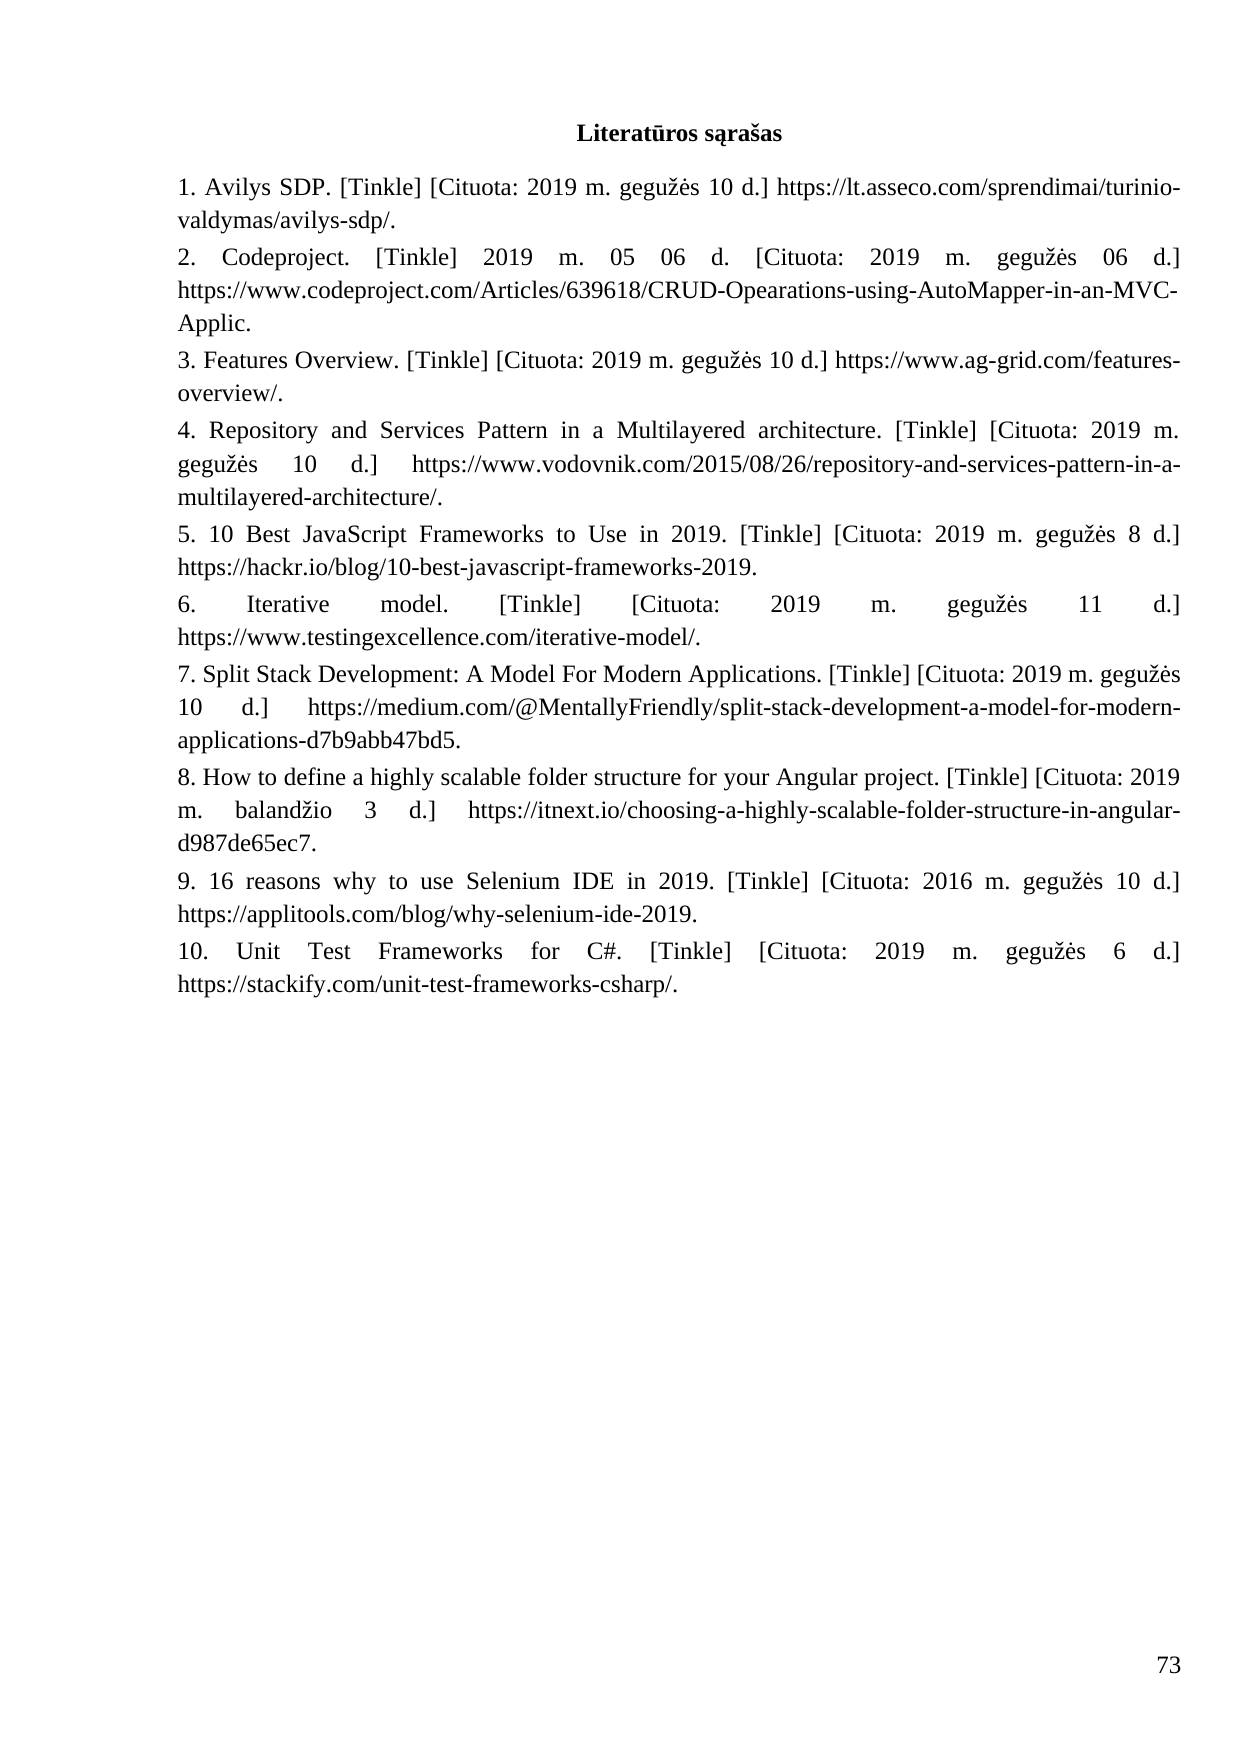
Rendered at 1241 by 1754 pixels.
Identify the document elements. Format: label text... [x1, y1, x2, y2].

list 5. 10 Best JavaScript Frameworks to Use in 2019. [Tinkle] [Cituota: 2019 m. gegužės 8 d.] https://hackr.io/blog/10-best-javascript-frameworks-2019. [177, 519, 1181, 581]
list 4. Repository and Services Pattern in a Multilayered architecture. [Tinkle] [Cituota: 2019 m. gegužės 10 d.] https://www.vodovnik.com/2015/08/26/repository-and-services-pattern-in-a-multilayered-architecture/. [177, 416, 1181, 510]
list 1. Avilys SDP. [Tinkle] [Cituota: 2019 m. gegužės 10 d.] https://lt.asseco.com/sprendimai/turinio-valdymas/avilys-sdp/. [177, 172, 1181, 234]
list 2. Codeproject. [Tinkle] 2019 m. 05 06 d. [Cituota: 2019 m. gegužės 06 d.] https://www.codeproject.com/Articles/639618/CRUD-Opearations-using-AutoMapper-in-an-MVC-Applic. [177, 242, 1181, 337]
list 6. Iterative model. [Tinkle] [Cituota: 2019 m. gegužės 11 d.] https://www.testingexcellence.com/iterative-model/. [177, 589, 1181, 651]
list 8. How to define a highly scalable folder structure for your Angular project. [Tinkle] [Cituota: 2019 m. balandžio 3 d.] https://itnext.io/choosing-a-highly-scalable-folder-structure-in-angular-d987de65ec7. [177, 762, 1181, 857]
list 3. Features Overview. [Tinkle] [Cituota: 2019 m. gegužės 10 d.] https://www.ag-grid.com/features-overview/. [177, 345, 1181, 407]
list 10. Unit Test Frameworks for C#. [Tinkle] [Cituota: 2019 m. gegužės 6 d.] https://stackify.com/unit-test-frameworks-csharp/. [177, 936, 1181, 998]
list 7. Split Stack Development: A Model For Modern Applications. [Tinkle] [Cituota: 2019 m. gegužės 10 d.] https://medium.com/@MentallyFriendly/split-stack-development-a-model-for-modern-applications-d7b9abb47bd5. [177, 659, 1181, 754]
text Literatūros sąrašas [177, 118, 1181, 147]
list 9. 16 reasons why to use Selenium IDE in 2019. [Tinkle] [Cituota: 2016 m. gegužės 10 d.] https://applitools.com/blog/why-selenium-ide-2019. [177, 866, 1181, 927]
